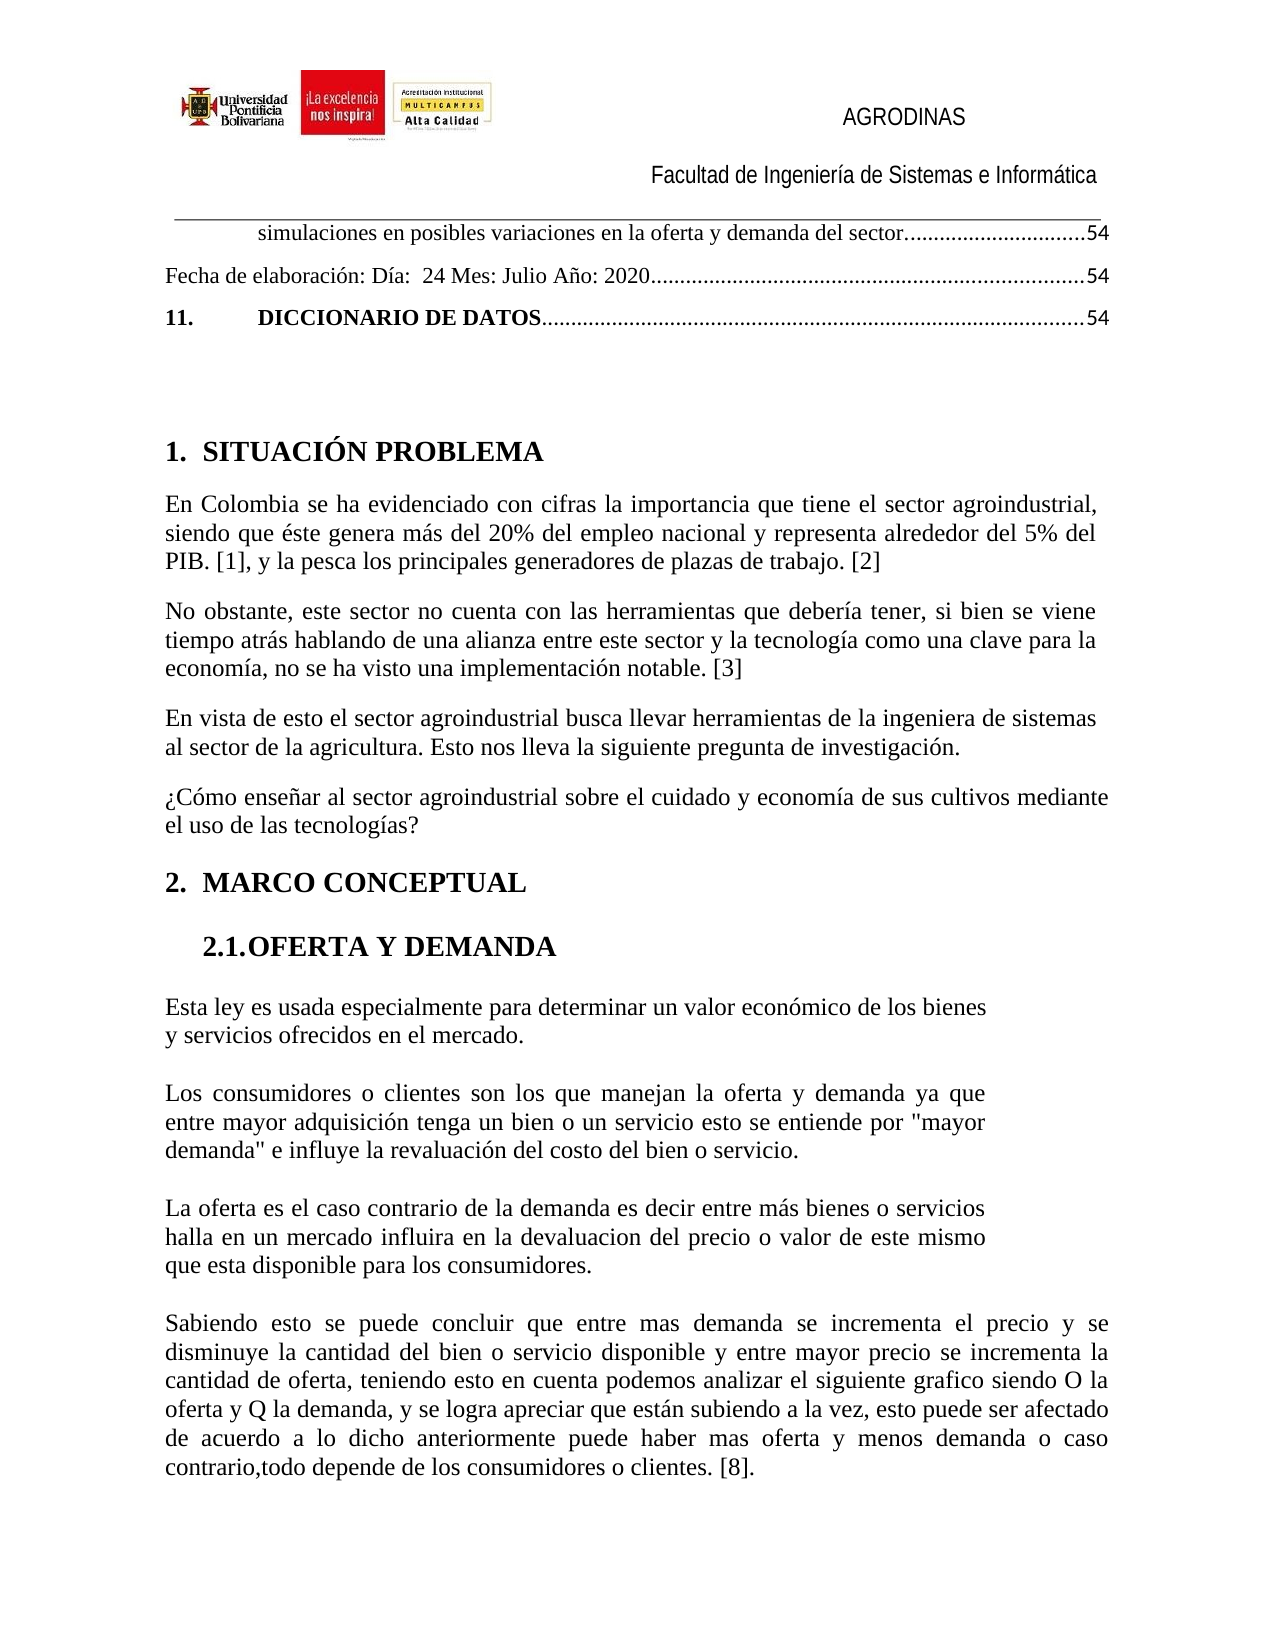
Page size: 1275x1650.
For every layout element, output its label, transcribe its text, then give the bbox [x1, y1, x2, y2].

text ¿Cómo enseñar al sector agroindustrial sobre el cuidado y economía de sus cultivos mediante el uso de las tecnologías? [165, 782, 1110, 839]
text No obstante, este sector no cuenta con las herramientas que debería tener, si bien se viene tiempo atrás hablando de una alianza entre este sector y la tecnología como una clave para la economía, no se ha visto una implementación notable. [3] [165, 596, 1097, 682]
text Esta ley es usada especialmente para determinar un valor económico de los bienes y servicios ofrecidos en el mercado. [165, 992, 987, 1049]
subtitle OFERTA Y DEMANDA [202, 929, 1110, 963]
text Sabiendo esto se puede concluir que entre mas demanda se incrementa el precio y se disminuye la cantidad del bien o servicio disponible y entre mayor precio se incrementa la cantidad de oferta, teniendo esto en cuenta podemos analizar el siguiente grafico siendo O la oferta y Q la demanda, y se logra apreciar que están subiendo a la vez, esto puede ser afectado de acuerdo a lo dicho anteriormente puede haber mas oferta y menos demanda o caso contrario,todo depende de los consumidores o clientes. [8]. [165, 1308, 1110, 1481]
text Los consumidores o clientes son los que manejan la oferta y demanda ya que entre mayor adquisición tenga un bien o un servicio esto se entiende por "mayor demanda" e influye la revaluación del costo del bien o servicio. [165, 1078, 987, 1164]
text En Colombia se ha evidenciado con cifras la importancia que tiene el sector agroindustrial, siendo que éste genera más del 20% del empleo nacional y representa alrededor del 5% del PIB. [1], y la pesca los principales generadores de plazas de trabajo. [2] [165, 489, 1097, 575]
picture [172, 70, 497, 147]
text En vista de esto el sector agroindustrial busca llevar herramientas de la ingeniera de sistemas al sector de la agricultura. Esto nos lleva la siguiente pregunta de investigación. [165, 703, 1098, 761]
text La oferta es el caso contrario de la demanda es decir entre más bienes o servicios halla en un mercado influira en la devaluacion del precio o valor de este mismo que esta disponible para los consumidores. [165, 1193, 987, 1279]
subtitle SITUACIÓN PROBLEMA [165, 434, 1110, 468]
subtitle MARCO CONCEPTUAL [165, 865, 1110, 899]
